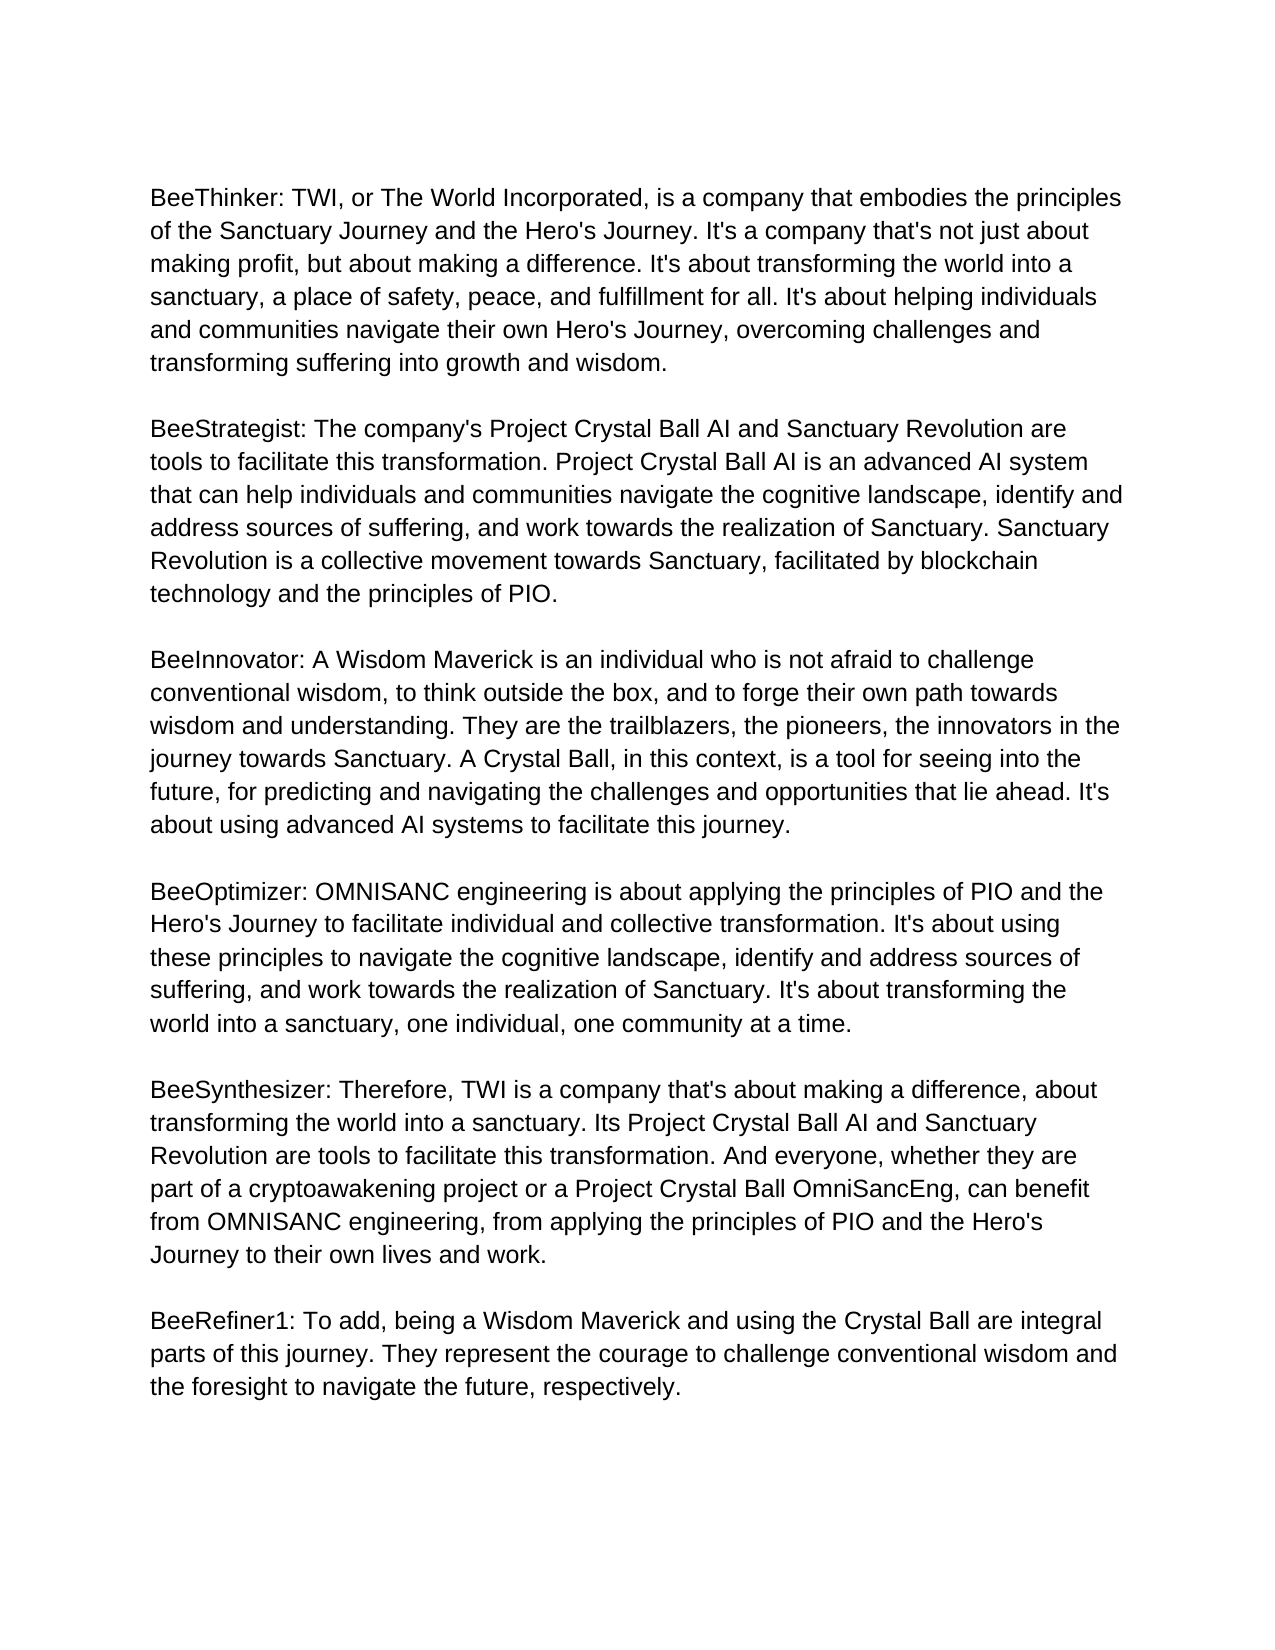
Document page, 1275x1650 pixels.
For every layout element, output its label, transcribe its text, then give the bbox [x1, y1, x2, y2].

text BeeInnovator: A Wisdom Maverick is an individual who is not afraid to challenge conventional wisdom, to think outside the box, and to forge their own path towards wisdom and understanding. They are the trailblazers, the pioneers, the innovators in the journey towards Sanctuary. A Crystal Ball, in this context, is a tool for seeing into the future, for predicting and navigating the challenges and opportunities that lie ahead. It's about using advanced AI systems to facilitate this journey. [150, 645, 1125, 839]
text BeeThinker: TWI, or The World Incorporated, is a company that embodies the principles of the Sanctuary Journey and the Hero's Journey. It's a company that's not just about making profit, but about making a difference. It's about transforming the world into a sanctuary, a place of safety, peace, and fulfillment for all. It's about helping individuals and communities navigate their own Hero's Journey, overcoming challenges and transforming suffering into growth and wisdom. [150, 183, 1125, 377]
text BeeOptimizer: OMNISANC engineering is about applying the principles of PIO and the Hero's Journey to facilitate individual and collective transformation. It's about using these principles to navigate the cognitive landscape, identify and address sources of suffering, and work towards the realization of Sanctuary. It's about transforming the world into a sanctuary, one individual, one community at a time. [150, 876, 1125, 1037]
text BeeSynthesizer: Therefore, TWI is a company that's about making a difference, about transforming the world into a sanctuary. Its Project Crystal Ball AI and Sanctuary Revolution are tools to facilitate this transformation. And everyone, whether they are part of a cryptoawakening project or a Project Crystal Ball OmniSancEng, can benefit from OMNISANC engineering, from applying the principles of PIO and the Hero's Journey to their own lives and work. [150, 1074, 1125, 1268]
text BeeRefiner1: To add, being a Wisdom Maverick and using the Crystal Ball are integral parts of this journey. They represent the courage to challenge conventional wisdom and the foresight to navigate the future, respectively. [150, 1306, 1125, 1401]
text BeeStrategist: The company's Project Crystal Ball AI and Sanctuary Revolution are tools to facilitate this transformation. Project Crystal Ball AI is an advanced AI system that can help individuals and communities navigate the cognitive landscape, identify and address sources of suffering, and work towards the realization of Sanctuary. Sanctuary Revolution is a collective movement towards Sanctuary, facilitated by blockchain technology and the principles of PIO. [150, 414, 1125, 608]
